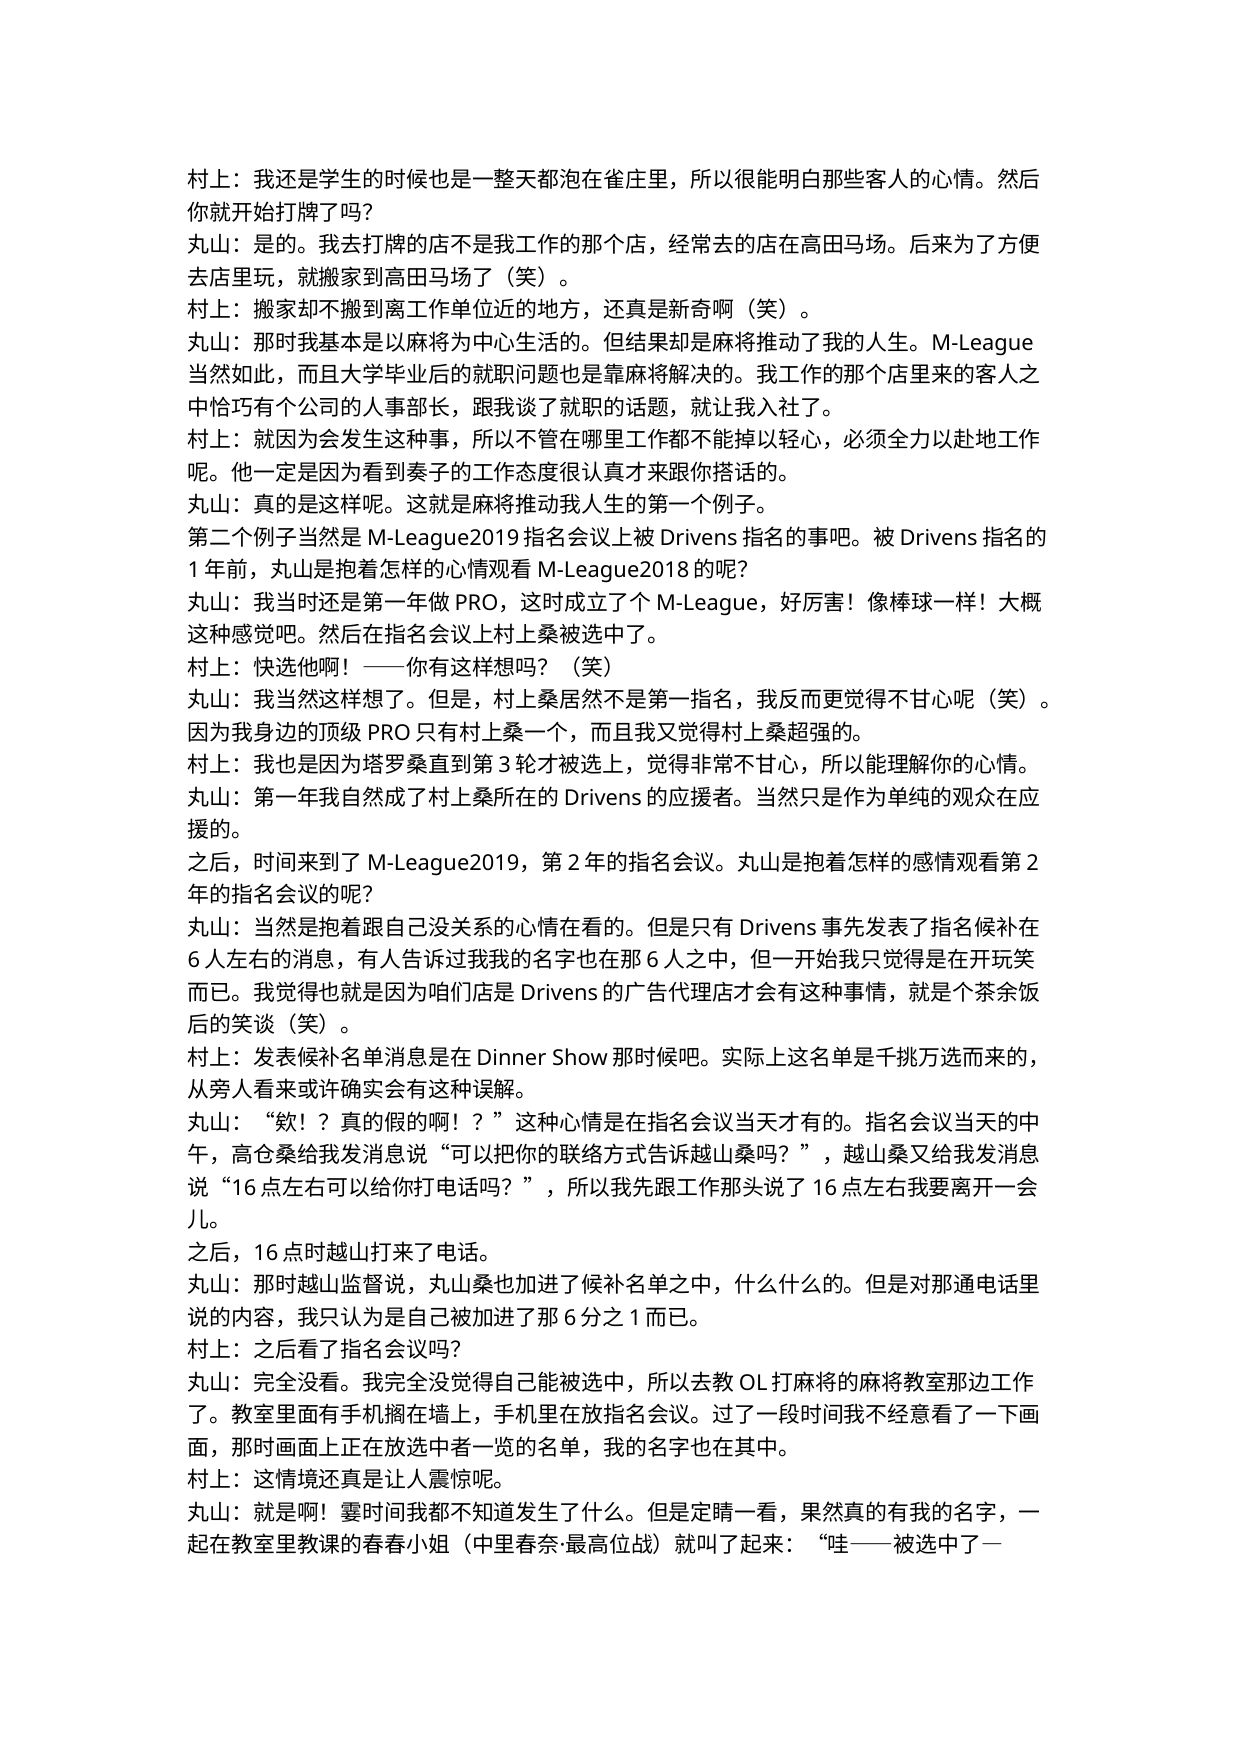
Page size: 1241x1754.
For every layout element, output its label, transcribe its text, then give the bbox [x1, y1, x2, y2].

text 村上：搬家却不搬到离工作单位近的地方，还真是新奇啊（笑）。 [187, 292, 1053, 324]
text 丸山：那时越山监督说，丸山桑也加进了候补名单之中，什么什么的。但是对那通电话里说的内容，我只认为是自己被加进了那6分之1而已。 [187, 1267, 1053, 1332]
text 村上：之后看了指名会议吗？ [187, 1332, 1053, 1364]
text 丸山：第一年我自然成了村上桑所在的Drivens的应援者。当然只是作为单纯的观众在应援的。 [187, 779, 1053, 844]
text 村上：这情境还真是让人震惊呢。 [187, 1462, 1053, 1494]
text 丸山：我当时还是第一年做PRO，这时成立了个M-League，好厉害！像棒球一样！大概这种感觉吧。然后在指名会议上村上桑被选中了。 [187, 584, 1053, 649]
text 之后，16点时越山打来了电话。 [187, 1234, 1053, 1267]
text 村上：就因为会发生这种事，所以不管在哪里工作都不能掉以轻心，必须全力以赴地工作呢。他一定是因为看到奏子的工作态度很认真才来跟你搭话的。 [187, 422, 1053, 487]
text 丸山：“欸！？真的假的啊！？”这种心情是在指名会议当天才有的。指名会议当天的中午，高仓桑给我发消息说“可以把你的联络方式告诉越山桑吗？”，越山桑又给我发消息说“16点左右可以给你打电话吗？”，所以我先跟工作那头说了16点左右我要离开一会儿。 [187, 1104, 1053, 1234]
text 村上：发表候补名单消息是在Dinner Show那时候吧。实际上这名单是千挑万选而来的，从旁人看来或许确实会有这种误解。 [187, 1039, 1053, 1104]
text 之后，时间来到了M-League2019，第2年的指名会议。丸山是抱着怎样的感情观看第2年的指名会议的呢？ [187, 844, 1053, 909]
text 丸山：完全没看。我完全没觉得自己能被选中，所以去教OL打麻将的麻将教室那边工作了。教室里面有手机搁在墙上，手机里在放指名会议。过了一段时间我不经意看了一下画面，那时画面上正在放选中者一览的名单，我的名字也在其中。 [187, 1364, 1053, 1462]
text 丸山：真的是这样呢。这就是麻将推动我人生的第一个例子。 [187, 487, 1053, 519]
text 村上：我也是因为塔罗桑直到第3轮才被选上，觉得非常不甘心，所以能理解你的心情。 [187, 747, 1053, 779]
text 丸山：当然是抱着跟自己没关系的心情在看的。但是只有Drivens事先发表了指名候补在6人左右的消息，有人告诉过我我的名字也在那6人之中，但一开始我只觉得是在开玩笑而已。我觉得也就是因为咱们店是Drivens的广告代理店才会有这种事情，就是个茶余饭后的笑谈（笑）。 [187, 909, 1053, 1039]
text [187, 1494, 1053, 1559]
text 丸山：那时我基本是以麻将为中心生活的。但结果却是麻将推动了我的人生。M-League当然如此，而且大学毕业后的就职问题也是靠麻将解决的。我工作的那个店里来的客人之中恰巧有个公司的人事部长，跟我谈了就职的话题，就让我入社了。 [187, 324, 1053, 422]
text 丸山：我当然这样想了。但是，村上桑居然不是第一指名，我反而更觉得不甘心呢（笑）。因为我身边的顶级PRO只有村上桑一个，而且我又觉得村上桑超强的。 [187, 682, 1053, 747]
text 丸山：是的。我去打牌的店不是我工作的那个店，经常去的店在高田马场。后来为了方便去店里玩，就搬家到高田马场了（笑）。 [187, 227, 1053, 292]
text 村上：我还是学生的时候也是一整天都泡在雀庄里，所以很能明白那些客人的心情。然后你就开始打牌了吗？ [187, 162, 1053, 227]
text 村上：快选他啊！——你有这样想吗？（笑） [187, 649, 1053, 682]
text 第二个例子当然是M-League2019指名会议上被Drivens指名的事吧。被Drivens指名的1年前，丸山是抱着怎样的心情观看M-League2018的呢？ [187, 519, 1053, 584]
